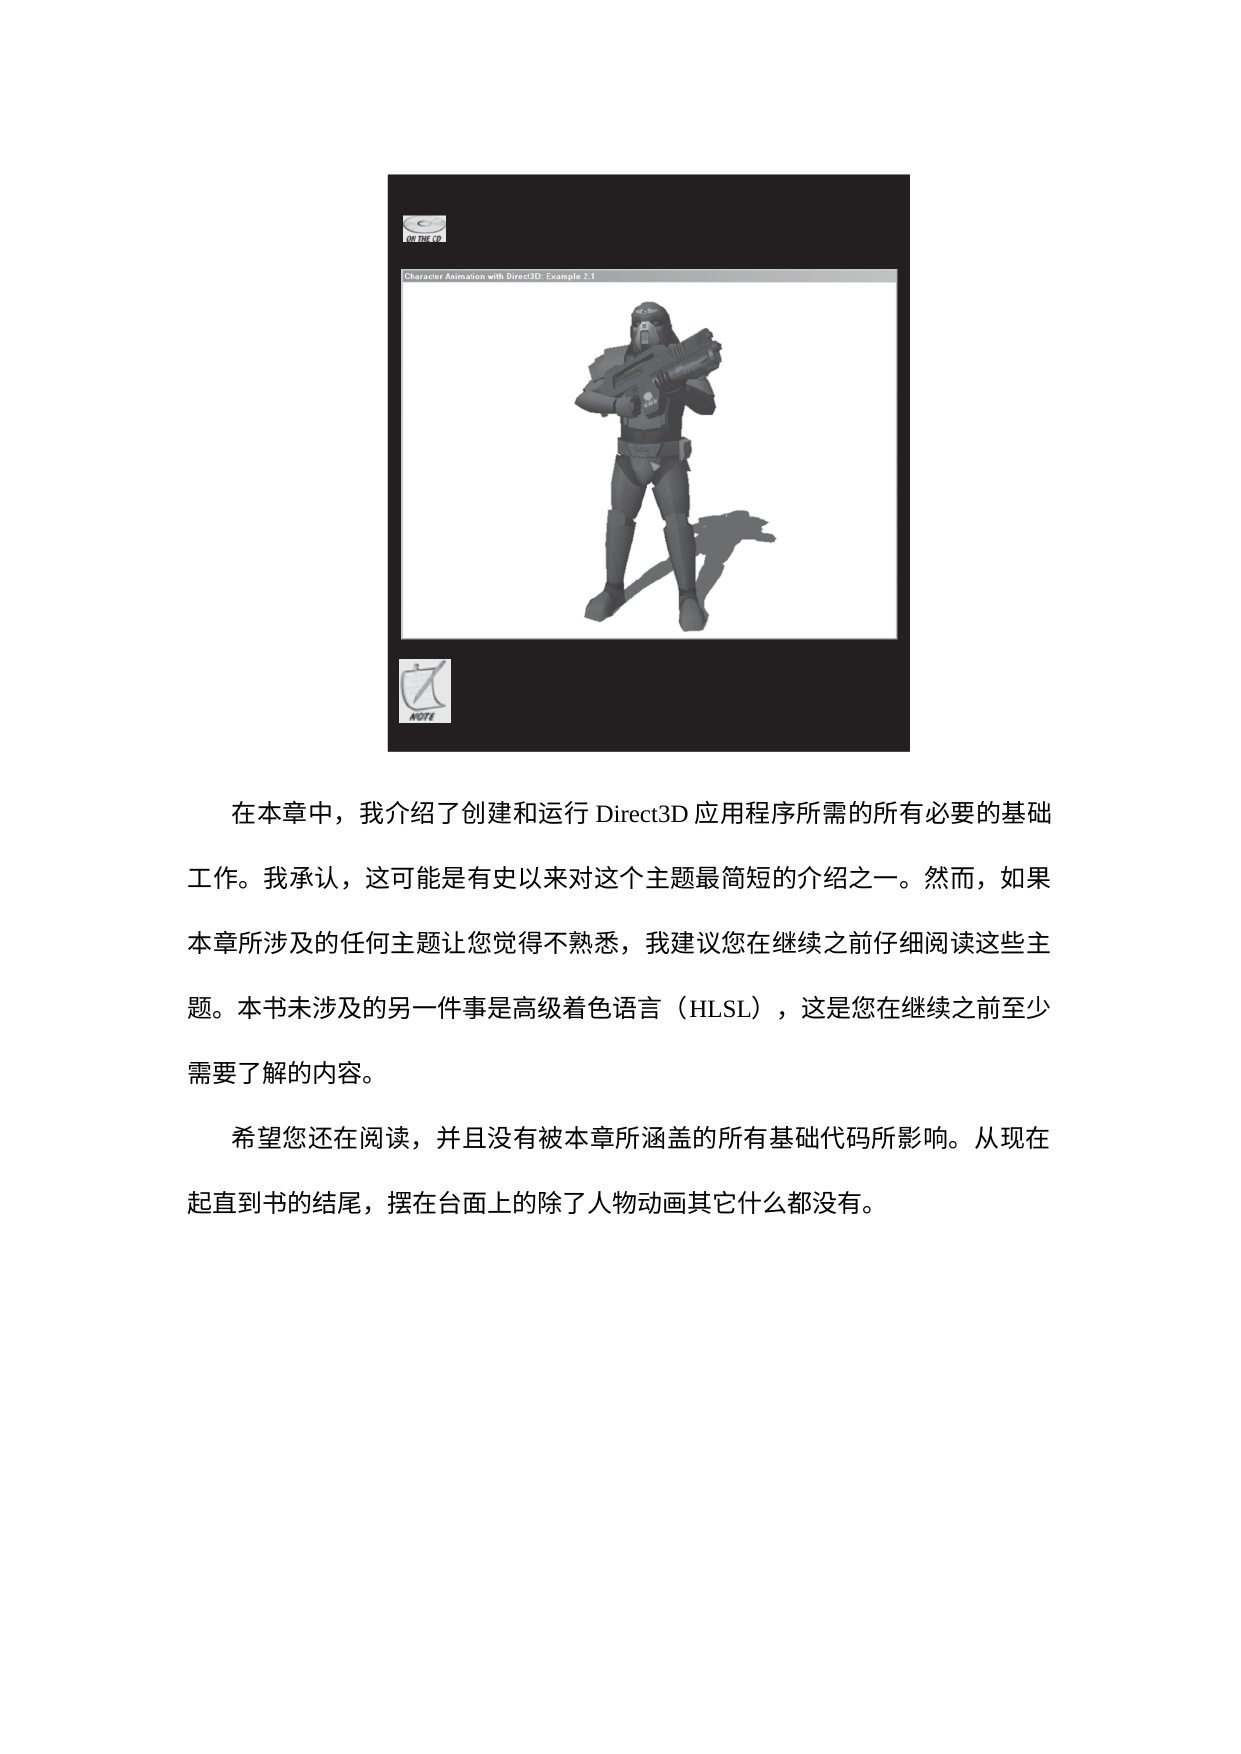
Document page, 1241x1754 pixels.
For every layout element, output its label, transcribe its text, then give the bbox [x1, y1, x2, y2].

picture [358, 162, 925, 762]
text 希望您还在阅读，并且没有被本章所涵盖的所有基础代码所影响。从现在起直到书的结尾，摆在台面上的除了人物动画其它什么都没有。 [187, 1104, 1053, 1234]
text 在本章中，我介绍了创建和运行Direct3D应用程序所需的所有必要的基础工作。我承认，这可能是有史以来对这个主题最简短的介绍之一。然而，如果本章所涉及的任何主题让您觉得不熟悉，我建议您在继续之前仔细阅读这些主题。本书未涉及的另一件事是高级着色语言（HLSL），这是您在继续之前至少需要了解的内容。 [187, 779, 1053, 1104]
